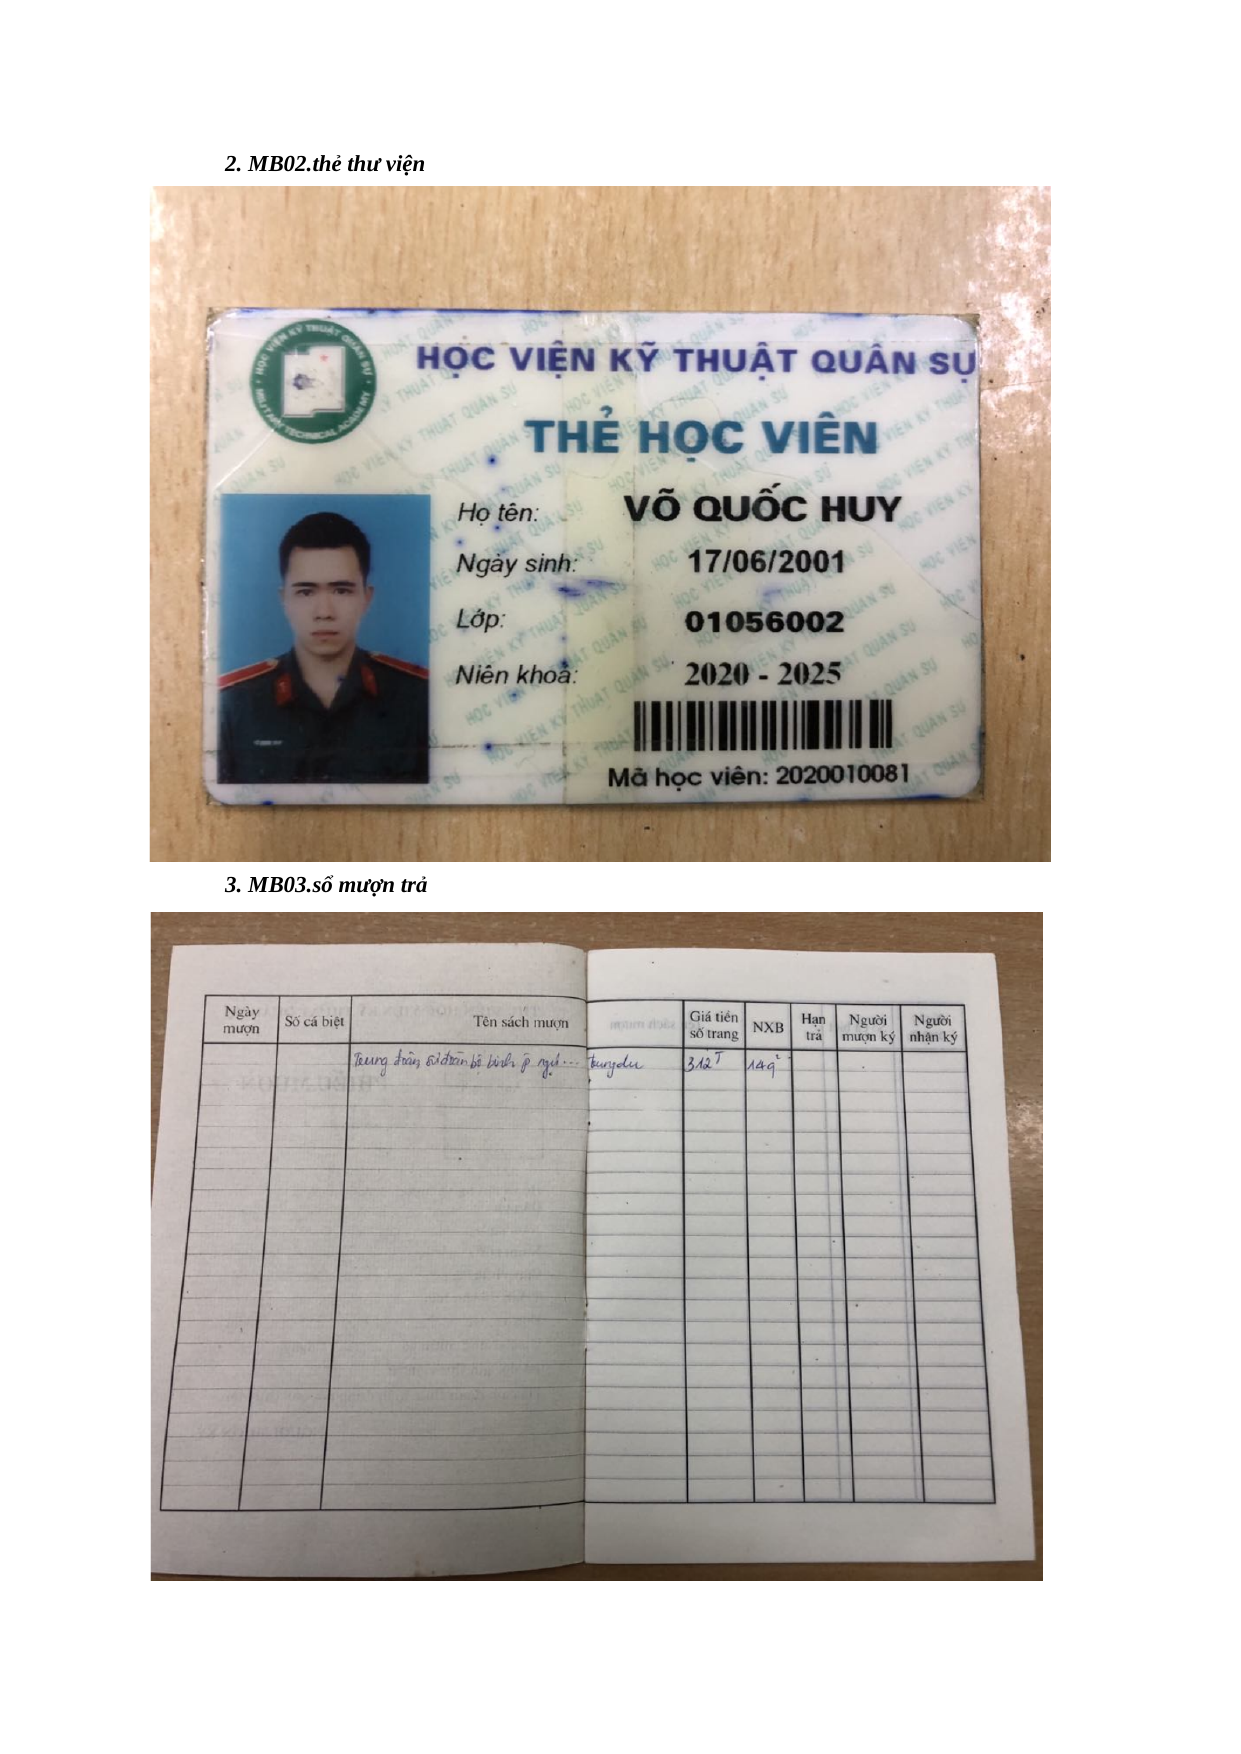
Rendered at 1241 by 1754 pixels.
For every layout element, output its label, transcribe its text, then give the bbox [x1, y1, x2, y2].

list MB02.thẻ thư viện [225, 150, 1090, 176]
picture [152, 912, 1042, 1581]
picture [151, 186, 1050, 862]
list MB03.sổ mượn trả [225, 871, 1090, 897]
